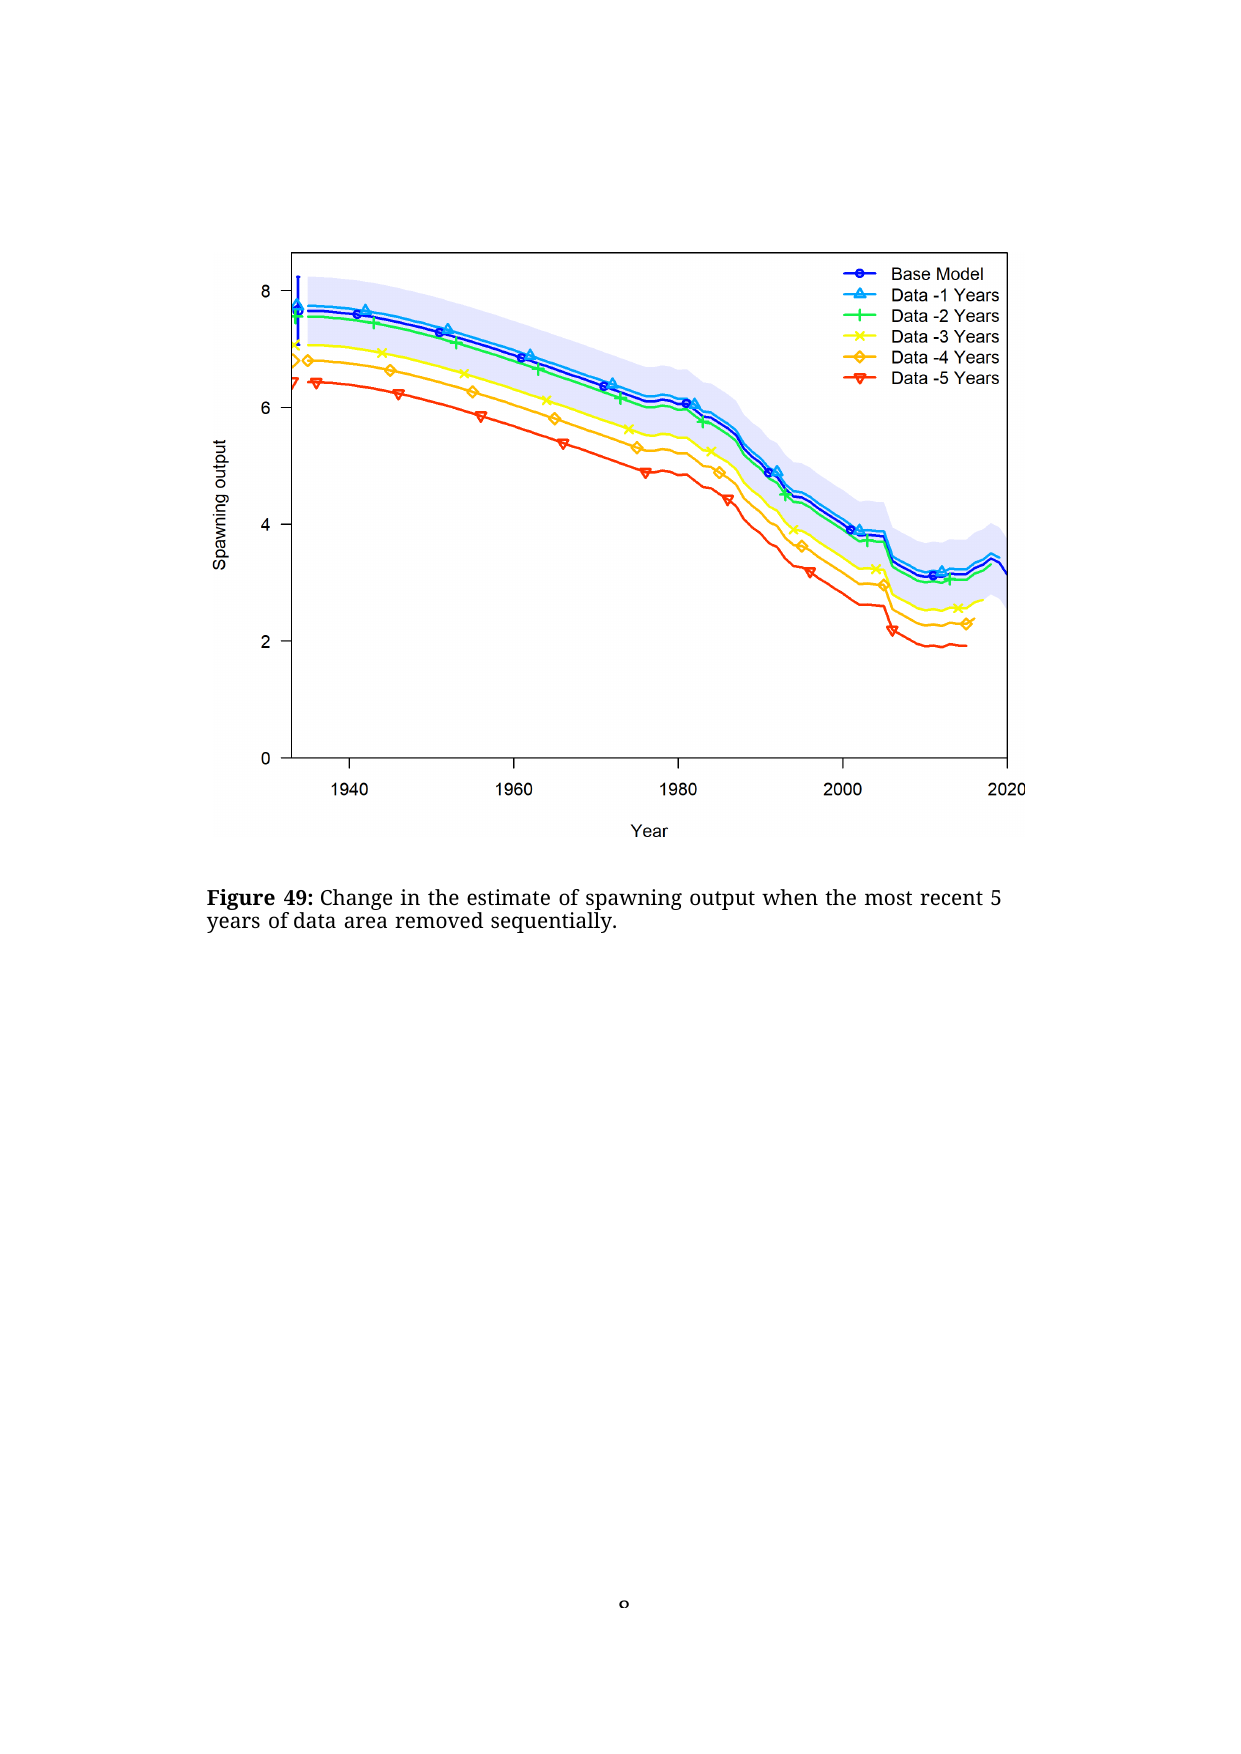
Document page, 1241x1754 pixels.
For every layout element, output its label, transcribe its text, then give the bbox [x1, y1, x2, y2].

picture [212, 252, 1025, 837]
text Figure 49: Change in the estimate of spawning output when the most recent 5 years of data area removed sequentially. [207, 885, 1036, 935]
